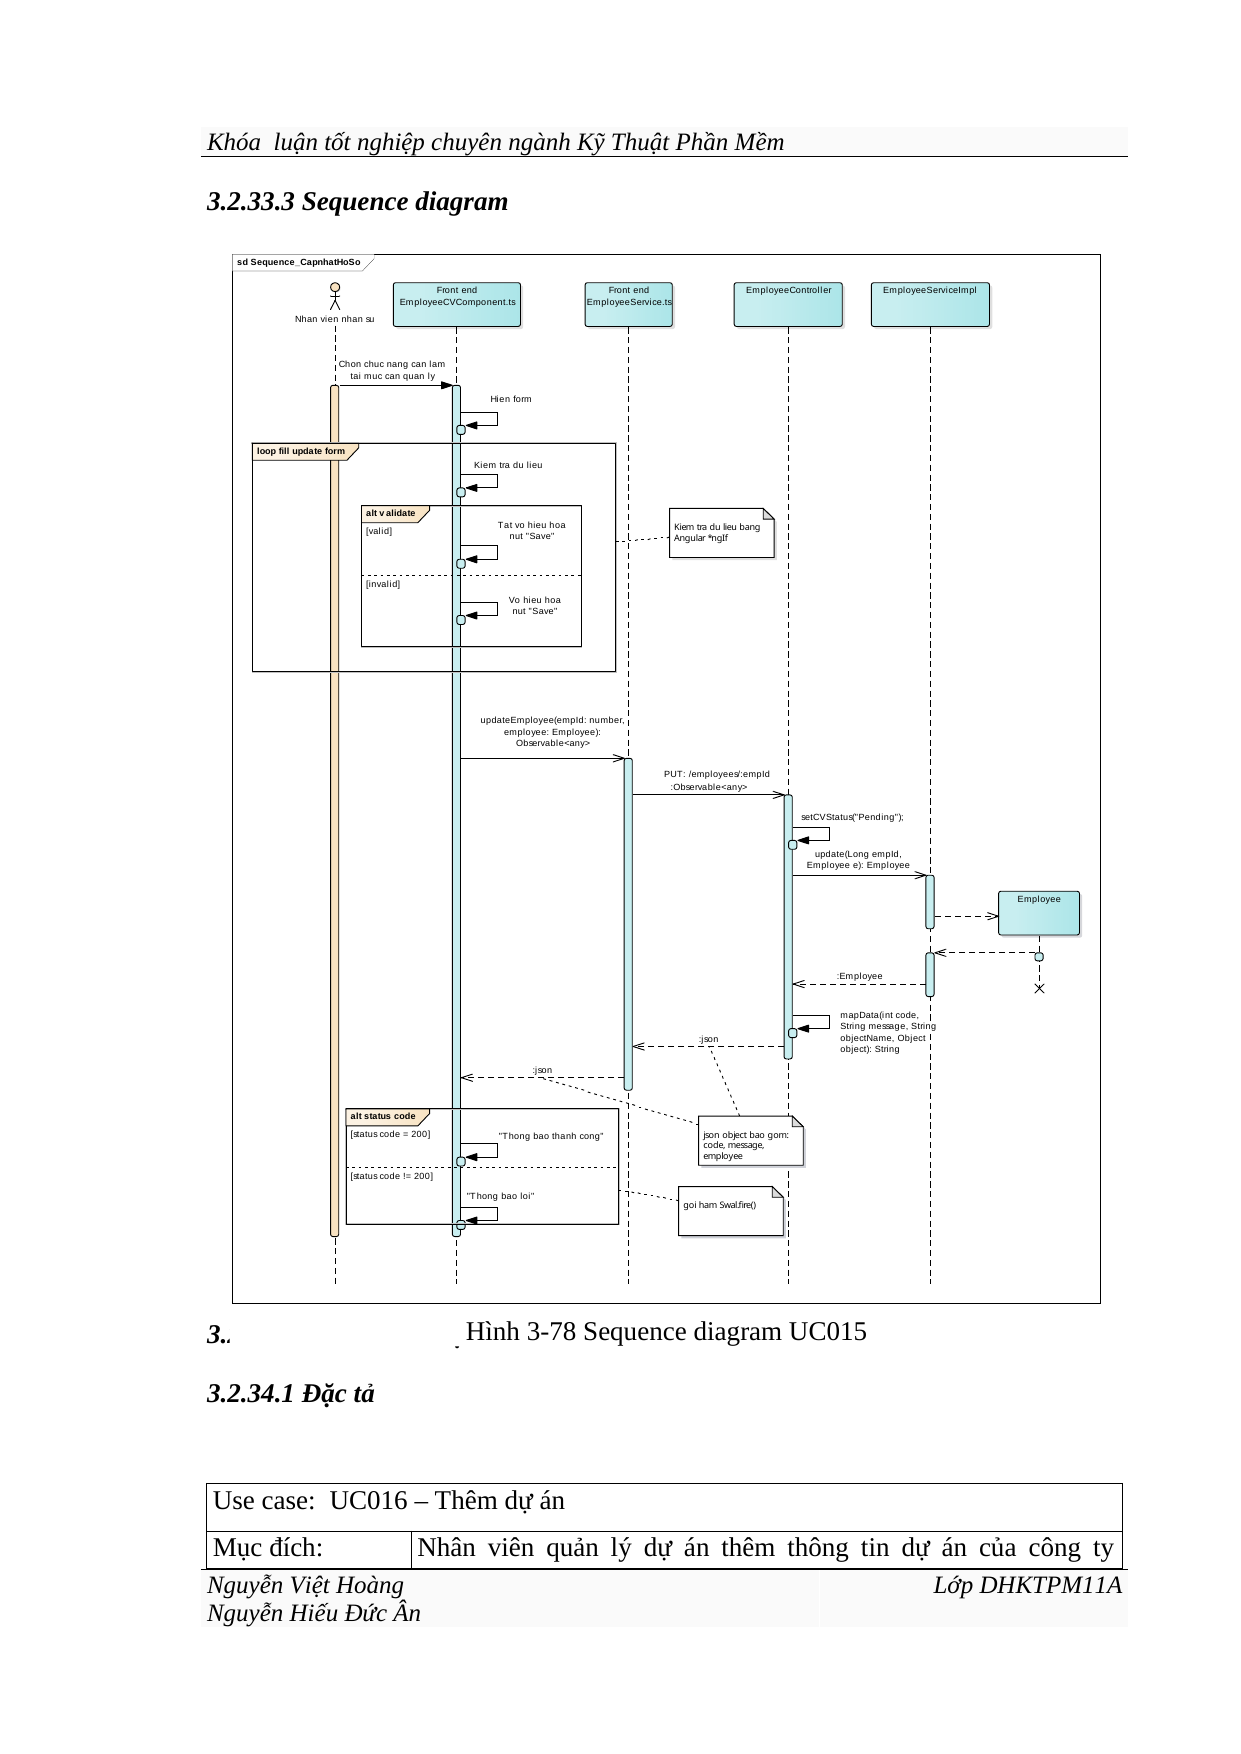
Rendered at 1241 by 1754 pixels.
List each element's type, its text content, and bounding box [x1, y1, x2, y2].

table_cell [412, 1532, 1122, 1568]
subtitle UC016 Thêm dự án [207, 244, 1122, 1349]
subtitle Sequence diagram [207, 185, 1122, 216]
subtitle Đặc tả [207, 1377, 1122, 1408]
table_header Use case: UC016 – Thêm dự án [207, 1484, 1122, 1531]
table_cell Mục đích: [207, 1532, 411, 1568]
